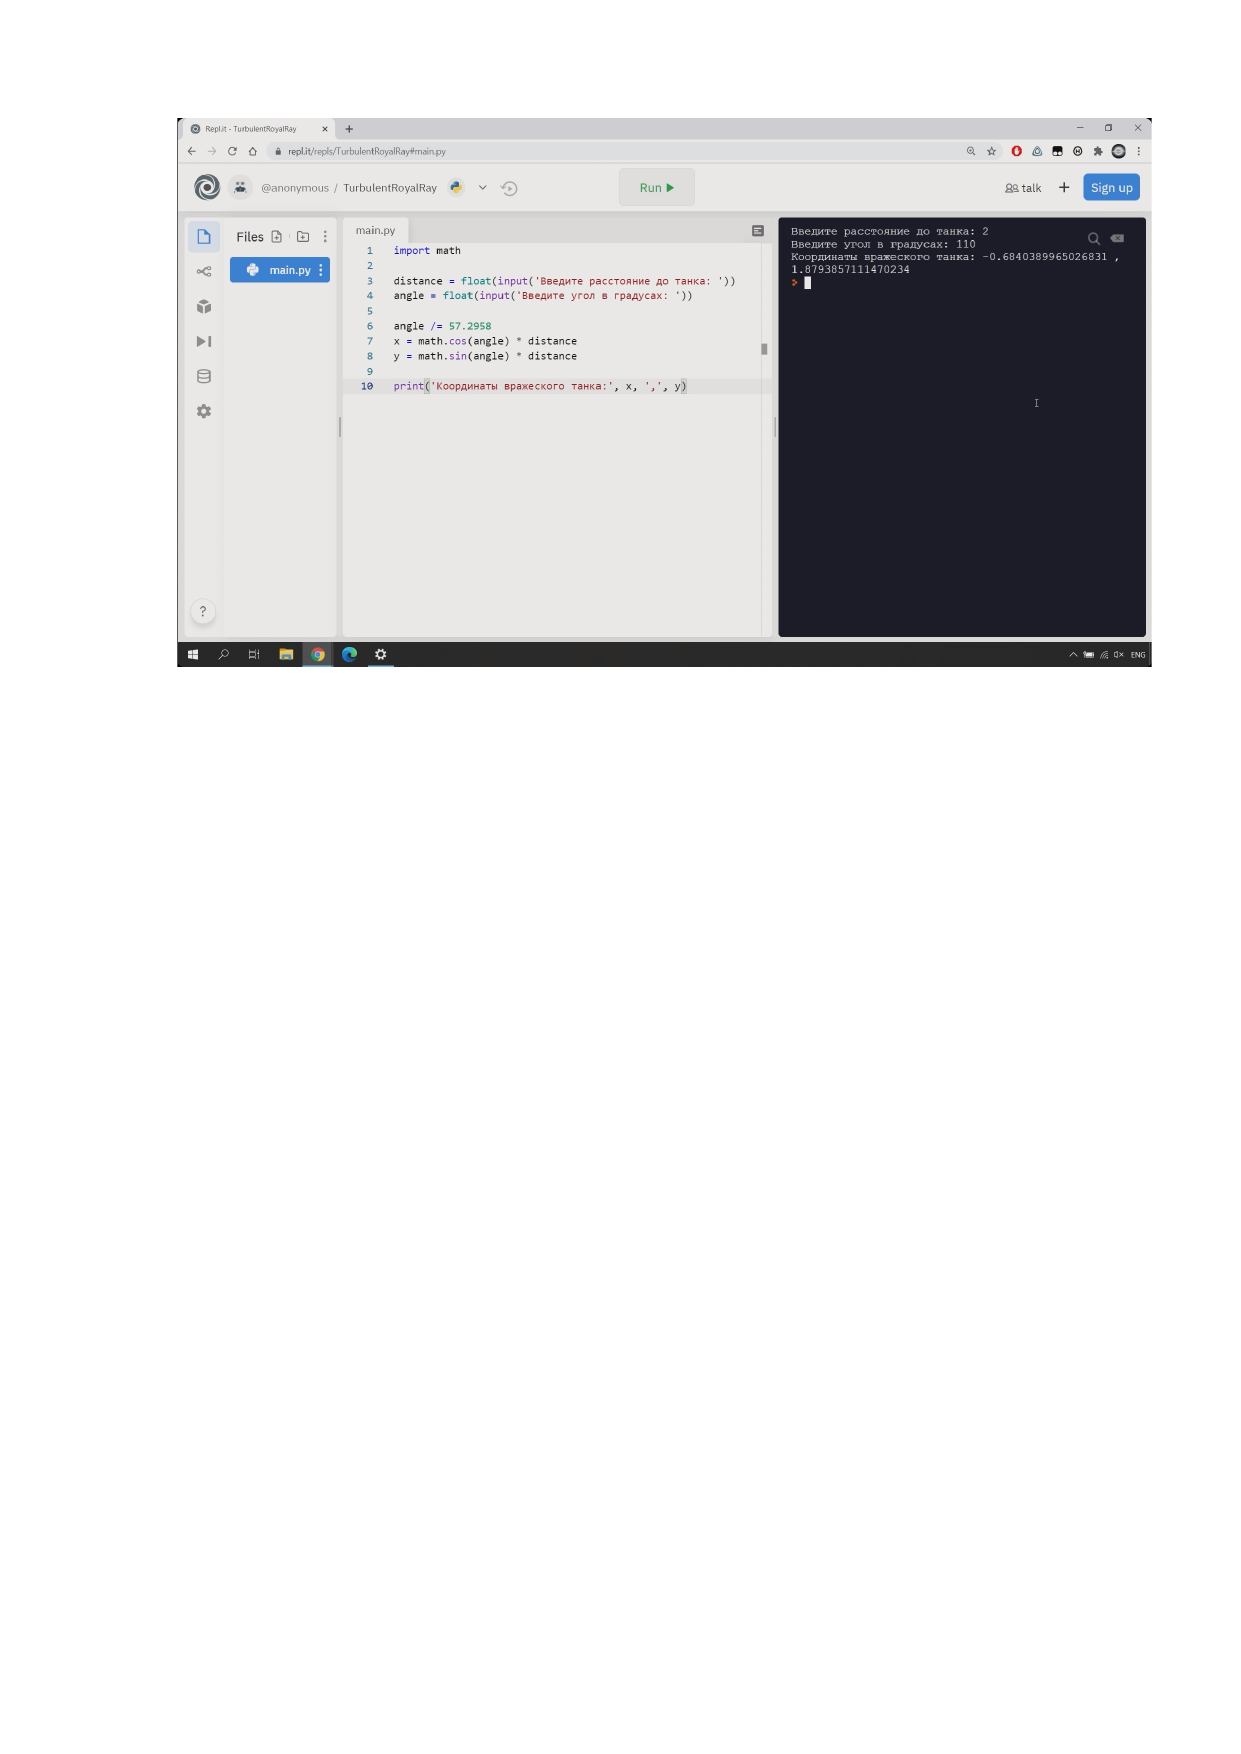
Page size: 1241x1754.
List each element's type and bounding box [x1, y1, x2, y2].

picture [177, 118, 1152, 667]
